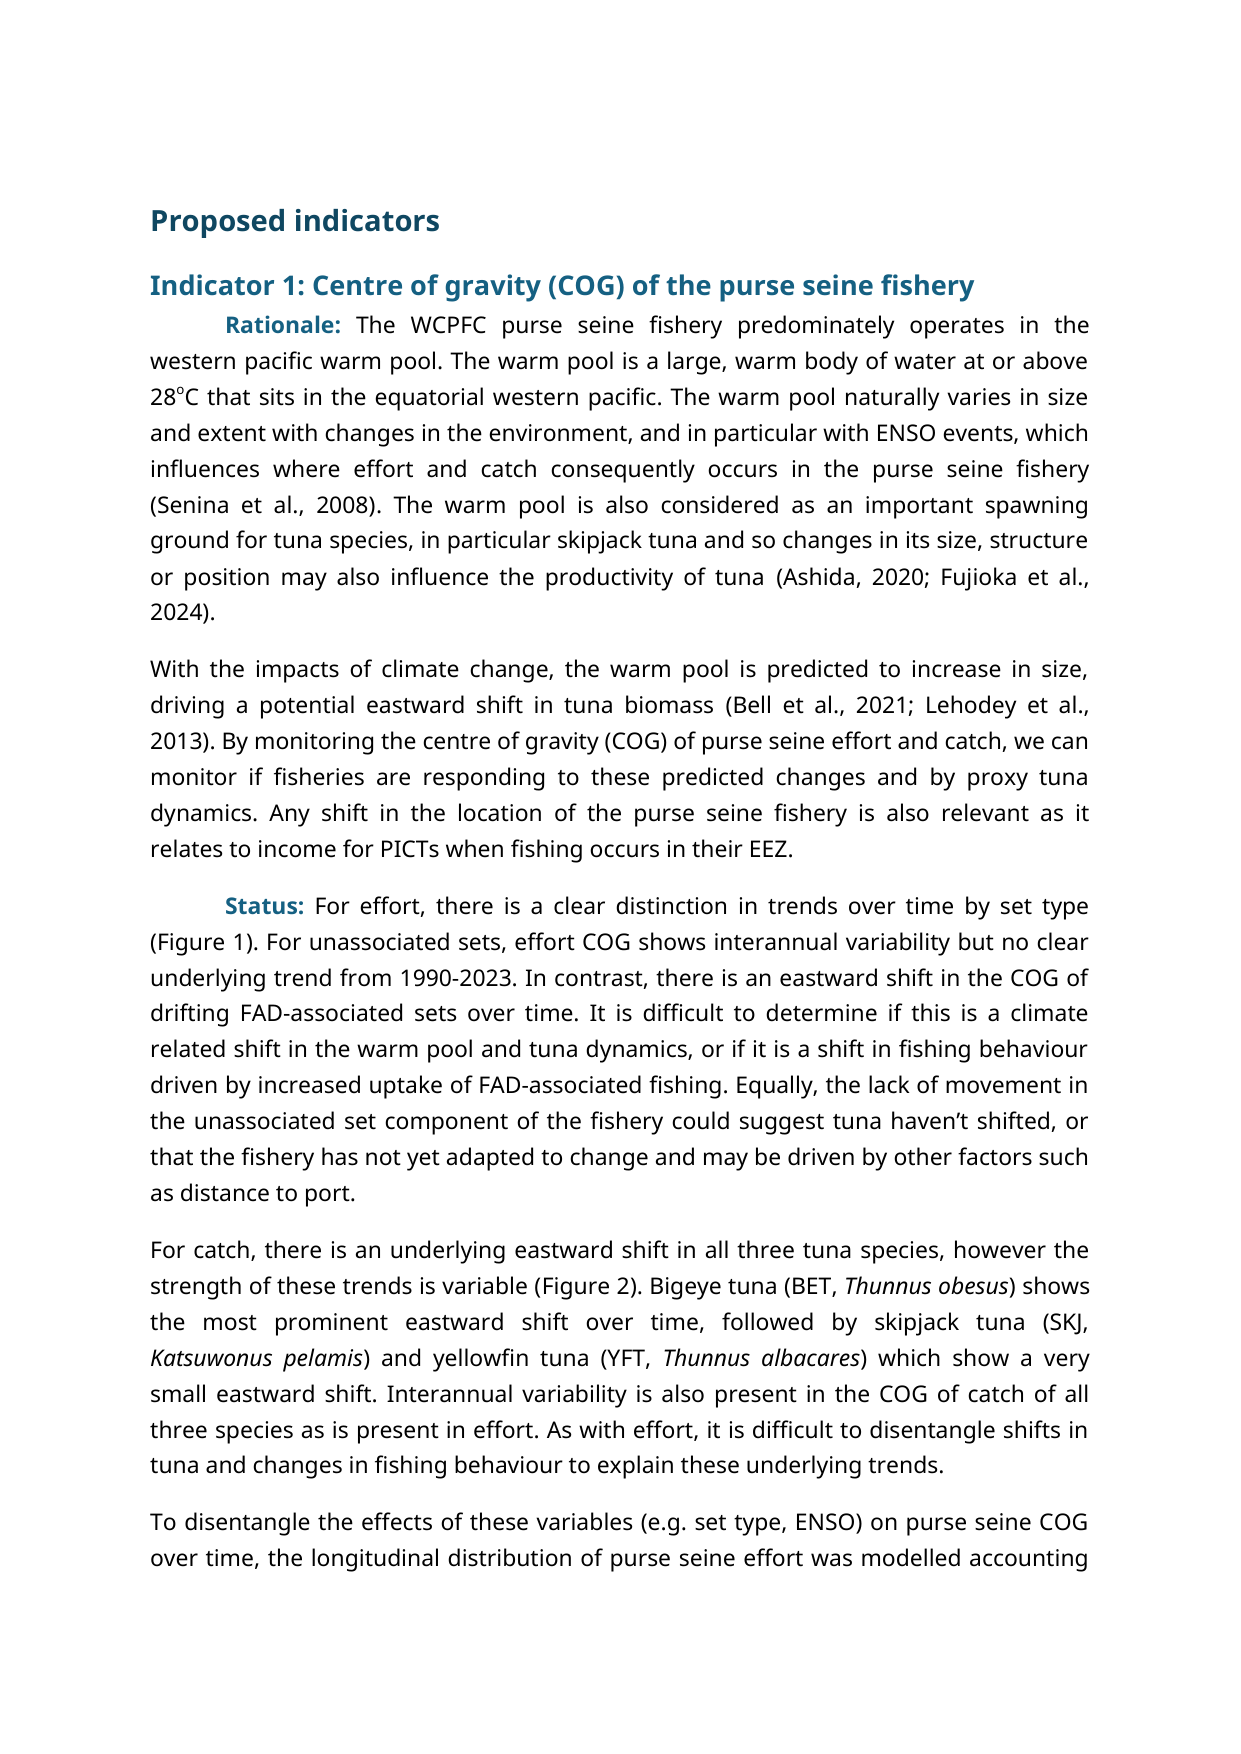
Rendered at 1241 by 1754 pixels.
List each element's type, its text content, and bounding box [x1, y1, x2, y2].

text For catch, there is an underlying eastward shift in all three tuna species, however the strength of these trends is variable (Figure 2). Bigeye tuna (BET, Thunnus obesus) shows the most prominent eastward shift over time, followed by skipjack tuna (SKJ, Katsuwonus pelamis) and yellowfin tuna (YFT, Thunnus albacares) which show a very small eastward shift. Interannual variability is also present in the COG of catch of all three species as is present in effort. As with effort, it is difficult to disentangle shifts in tuna and changes in fishing behaviour to explain these underlying trends. [150, 1234, 1090, 1481]
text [150, 1506, 1090, 1573]
subtitle Indicator 1: Centre of gravity (COG) of the purse seine fishery [150, 266, 1090, 303]
subtitle Proposed indicators [150, 200, 1090, 240]
text Rationale: The WCPFC purse seine fishery predominately operates in the western pacific warm pool. The warm pool is a large, warm body of water at or above 28oC that sits in the equatorial western pacific. The warm pool naturally varies in size and extent with changes in the environment, and in particular with ENSO events, which influences where effort and catch consequently occurs in the purse seine fishery . The warm pool is also considered as an important spawning ground for tuna species, in particular skipjack tuna and so changes in its size, structure or position may also influence the productivity of tuna . [150, 309, 1090, 628]
text Status: For effort, there is a clear distinction in trends over time by set type (Figure 1). For unassociated sets, effort COG shows interannual variability but no clear underlying trend from 1990-2023. In contrast, there is an eastward shift in the COG of drifting FAD-associated sets over time. It is difficult to determine if this is a climate related shift in the warm pool and tuna dynamics, or if it is a shift in fishing behaviour driven by increased uptake of FAD-associated fishing. Equally, the lack of movement in the unassociated set component of the fishery could suggest tuna haven’t shifted, or that the fishery has not yet adapted to change and may be driven by other factors such as distance to port. [150, 889, 1090, 1208]
text With the impacts of climate change, the warm pool is predicted to increase in size, driving a potential eastward shift in tuna biomass . By monitoring the centre of gravity (COG) of purse seine effort and catch, we can monitor if fisheries are responding to these predicted changes and by proxy tuna dynamics. Any shift in the location of the purse seine fishery is also relevant as it relates to income for PICTs when fishing occurs in their EEZ. [150, 653, 1090, 864]
